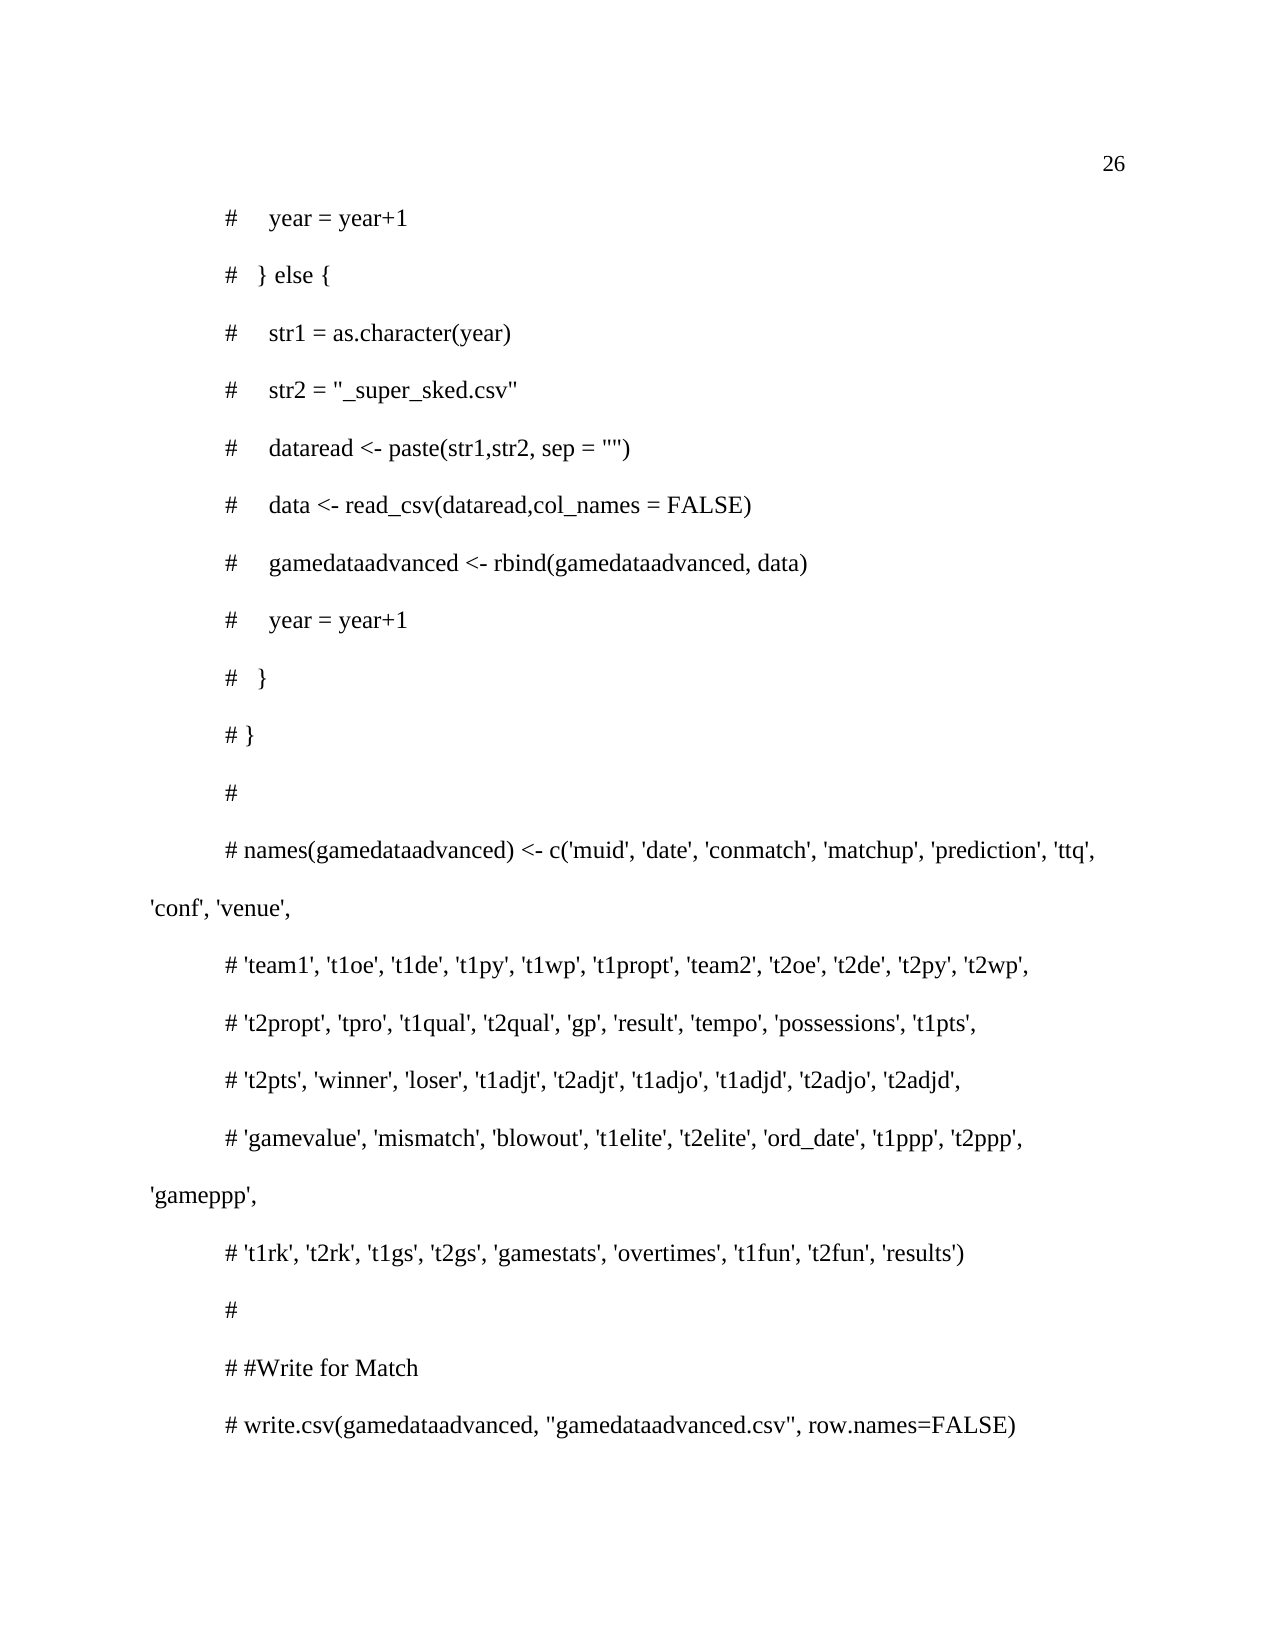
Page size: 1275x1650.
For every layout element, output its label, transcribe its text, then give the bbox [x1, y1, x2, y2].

text # 't2propt', 'tpro', 't1qual', 't2qual', 'gp', 'result', 'tempo', 'possessions', 't1pts', [150, 1008, 1125, 1036]
text # } [150, 663, 1125, 691]
text # year = year+1 [150, 203, 1125, 231]
text # 'team1', 't1oe', 't1de', 't1py', 't1wp', 't1propt', 'team2', 't2oe', 't2de', 't2py', 't2wp', [150, 950, 1125, 979]
text # str2 = "_super_sked.csv" [150, 375, 1125, 404]
text # [150, 1295, 1125, 1324]
text # dataread <- paste(str1,str2, sep = "") [150, 433, 1125, 461]
text # #Write for Match [150, 1353, 1125, 1381]
text # 't1rk', 't2rk', 't1gs', 't2gs', 'gamestats', 'overtimes', 't1fun', 't2fun', 'results') [150, 1238, 1125, 1266]
text # } [150, 720, 1125, 749]
text # 't2pts', 'winner', 'loser', 't1adjt', 't2adjt', 't1adjo', 't1adjd', 't2adjo', 't2adjd', [150, 1065, 1125, 1094]
text # names(gamedataadvanced) <- c('muid', 'date', 'conmatch', 'matchup', 'prediction', 'ttq', 'conf', 'venue', [150, 835, 1125, 921]
text # write.csv(gamedataadvanced, "gamedataadvanced.csv", row.names=FALSE) [150, 1410, 1125, 1439]
text # gamedataadvanced <- rbind(gamedataadvanced, data) [150, 548, 1125, 576]
text # data <- read_csv(dataread,col_names = FALSE) [150, 490, 1125, 519]
text # year = year+1 [150, 605, 1125, 634]
text # str1 = as.character(year) [150, 318, 1125, 346]
text # 'gamevalue', 'mismatch', 'blowout', 't1elite', 't2elite', 'ord_date', 't1ppp', 't2ppp', 'gameppp', [150, 1123, 1125, 1209]
text # [150, 778, 1125, 806]
text # } else { [150, 260, 1125, 289]
